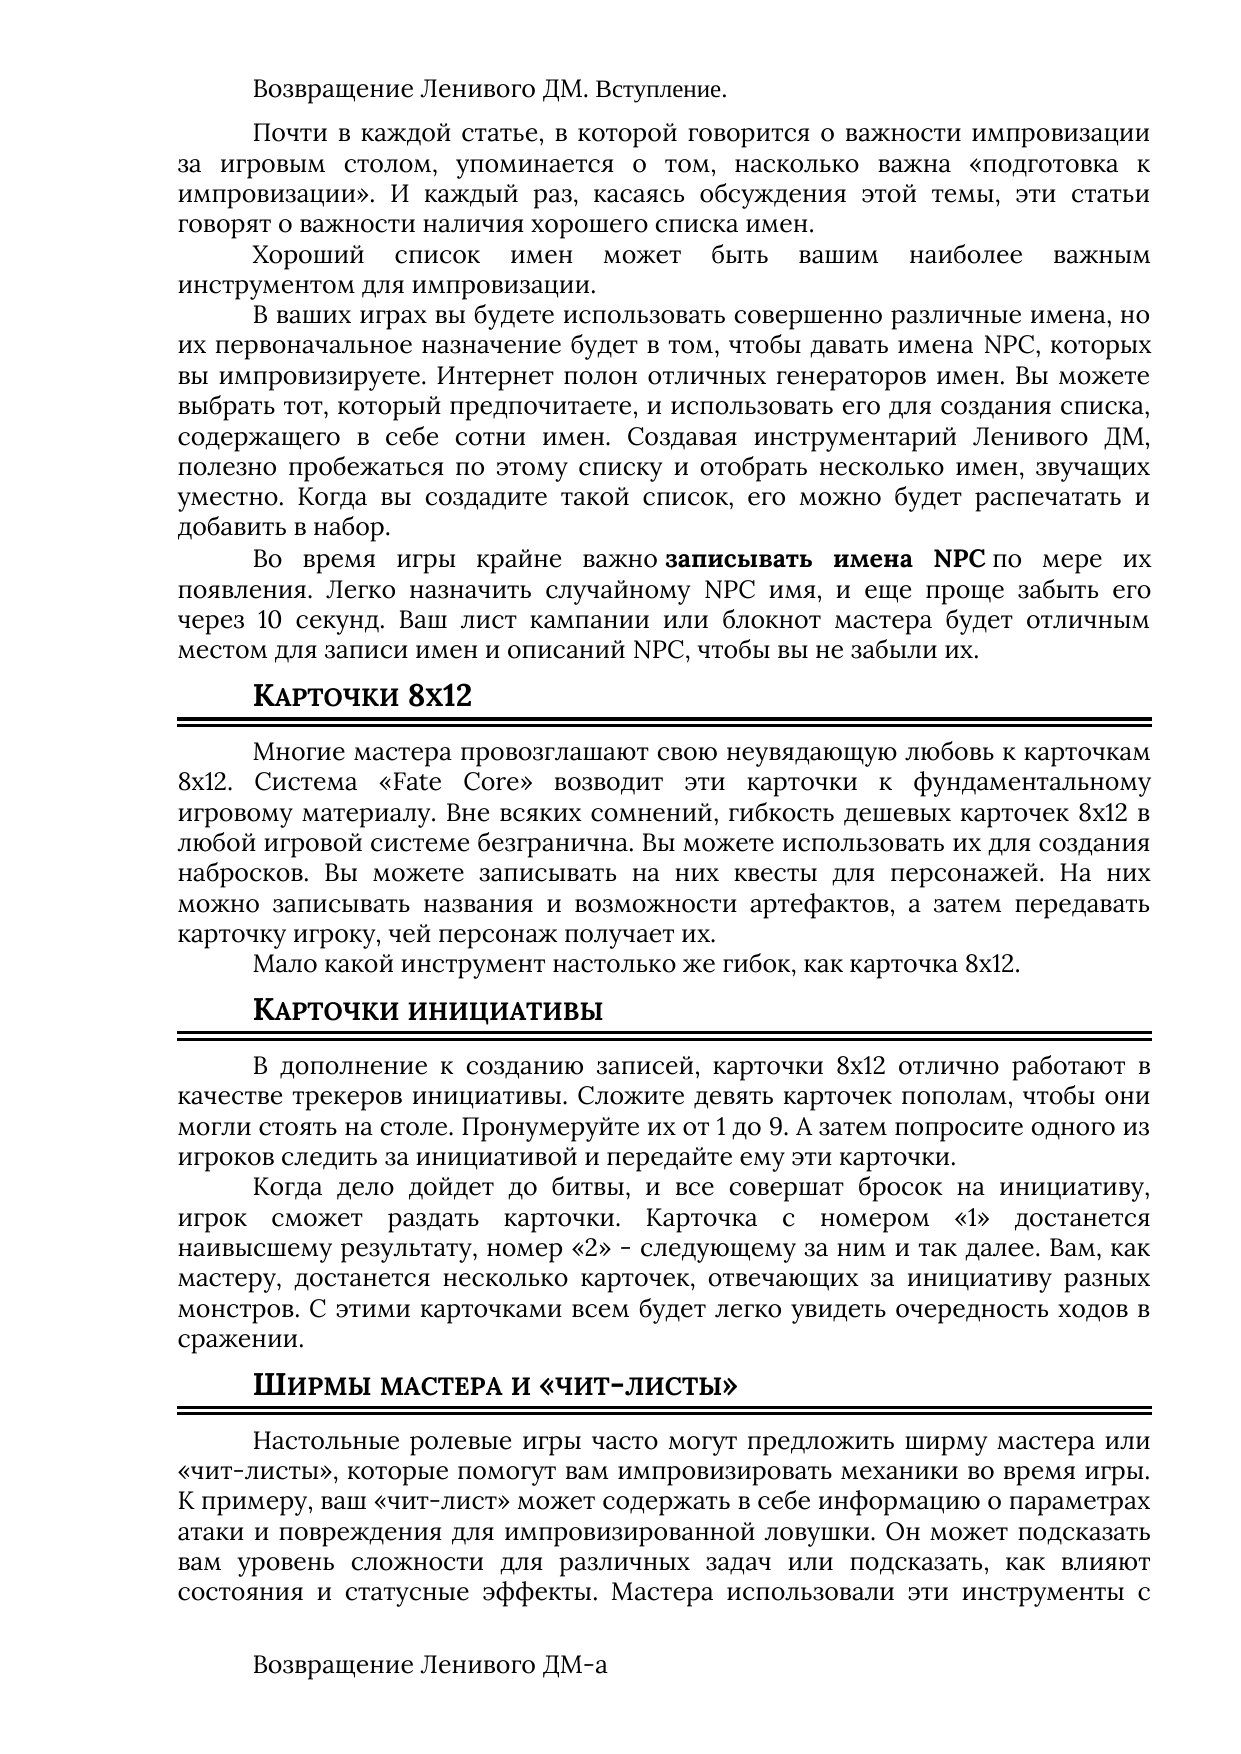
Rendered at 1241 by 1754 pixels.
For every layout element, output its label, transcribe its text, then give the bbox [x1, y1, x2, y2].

subtitle Ширмы мастера и «чит-листы» [177, 1364, 1152, 1406]
text В ваших играх вы будете использовать совершенно различные имена, но их первоначальное назначение будет в том, чтобы давать имена NPC, которых вы импровизируете. Интернет полон отличных генераторов имен. Вы можете выбрать тот, который предпочитаете, и использовать его для создания списка, содержащего в себе сотни имен. Создавая инструментарий Ленивого ДМ, полезно пробежаться по этому списку и отобрать несколько имен, звучащих уместно. Когда вы создадите такой список, его можно будет распечатать и добавить в набор. [177, 300, 1152, 542]
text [177, 1425, 1152, 1607]
text Во время игры крайне важно записывать имена NPC по мере их появления. Легко назначить случайному NPC имя, и еще проще забыть его через 10 секунд. Ваш лист кампании или блокнот мастера будет отличным местом для записи имен и описаний NPC, чтобы вы не забыли их. [177, 542, 1152, 665]
subtitle Карточки инициативы [177, 989, 1152, 1031]
text Многие мастера провозглашают свою неувядающую любовь к карточкам 8х12. Система «Fate Core» возводит эти карточки к фундаментальному игровому материалу. Вне всяких сомнений, гибкость дешевых карточек 8х12 в любой игровой системе безгранична. Вы можете использовать их для создания набросков. Вы можете записывать на них квесты для персонажей. На них можно записывать названия и возможности артефактов, а затем передавать карточку игроку, чей персонаж получает их. [177, 737, 1152, 949]
text Когда дело дойдет до битвы, и все совершат бросок на инициативу, игрок сможет раздать карточки. Карточка с номером «1» достанется наивысшему результату, номер «2» - следующему за ним и так далее. Вам, как мастеру, достанется несколько карточек, отвечающих за инициативу разных монстров. С этими карточками всем будет легко увидеть очередность ходов в сражении. [177, 1172, 1152, 1354]
text Мало какой инструмент настолько же гибок, как карточка 8х12. [177, 949, 1152, 979]
text Хороший список имен может быть вашим наиболее важным инструментом для импровизации. [177, 239, 1152, 300]
text В дополнение к созданию записей, карточки 8х12 отлично работают в качестве трекеров инициативы. Сложите девять карточек пополам, чтобы они могли стоять на столе. Пронумеруйте их от 1 до 9. А затем попросите одного из игроков следить за инициативой и передайте ему эти карточки. [177, 1051, 1152, 1172]
subtitle Карточки 8х12 [177, 675, 1152, 717]
text Почти в каждой статье, в которой говорится о важности импровизации за игровым столом, упоминается о том, насколько важна «подготовка к импровизации». И каждый раз, касаясь обсуждения этой темы, эти статьи говорят о важности наличия хорошего списка имен. [177, 118, 1152, 239]
